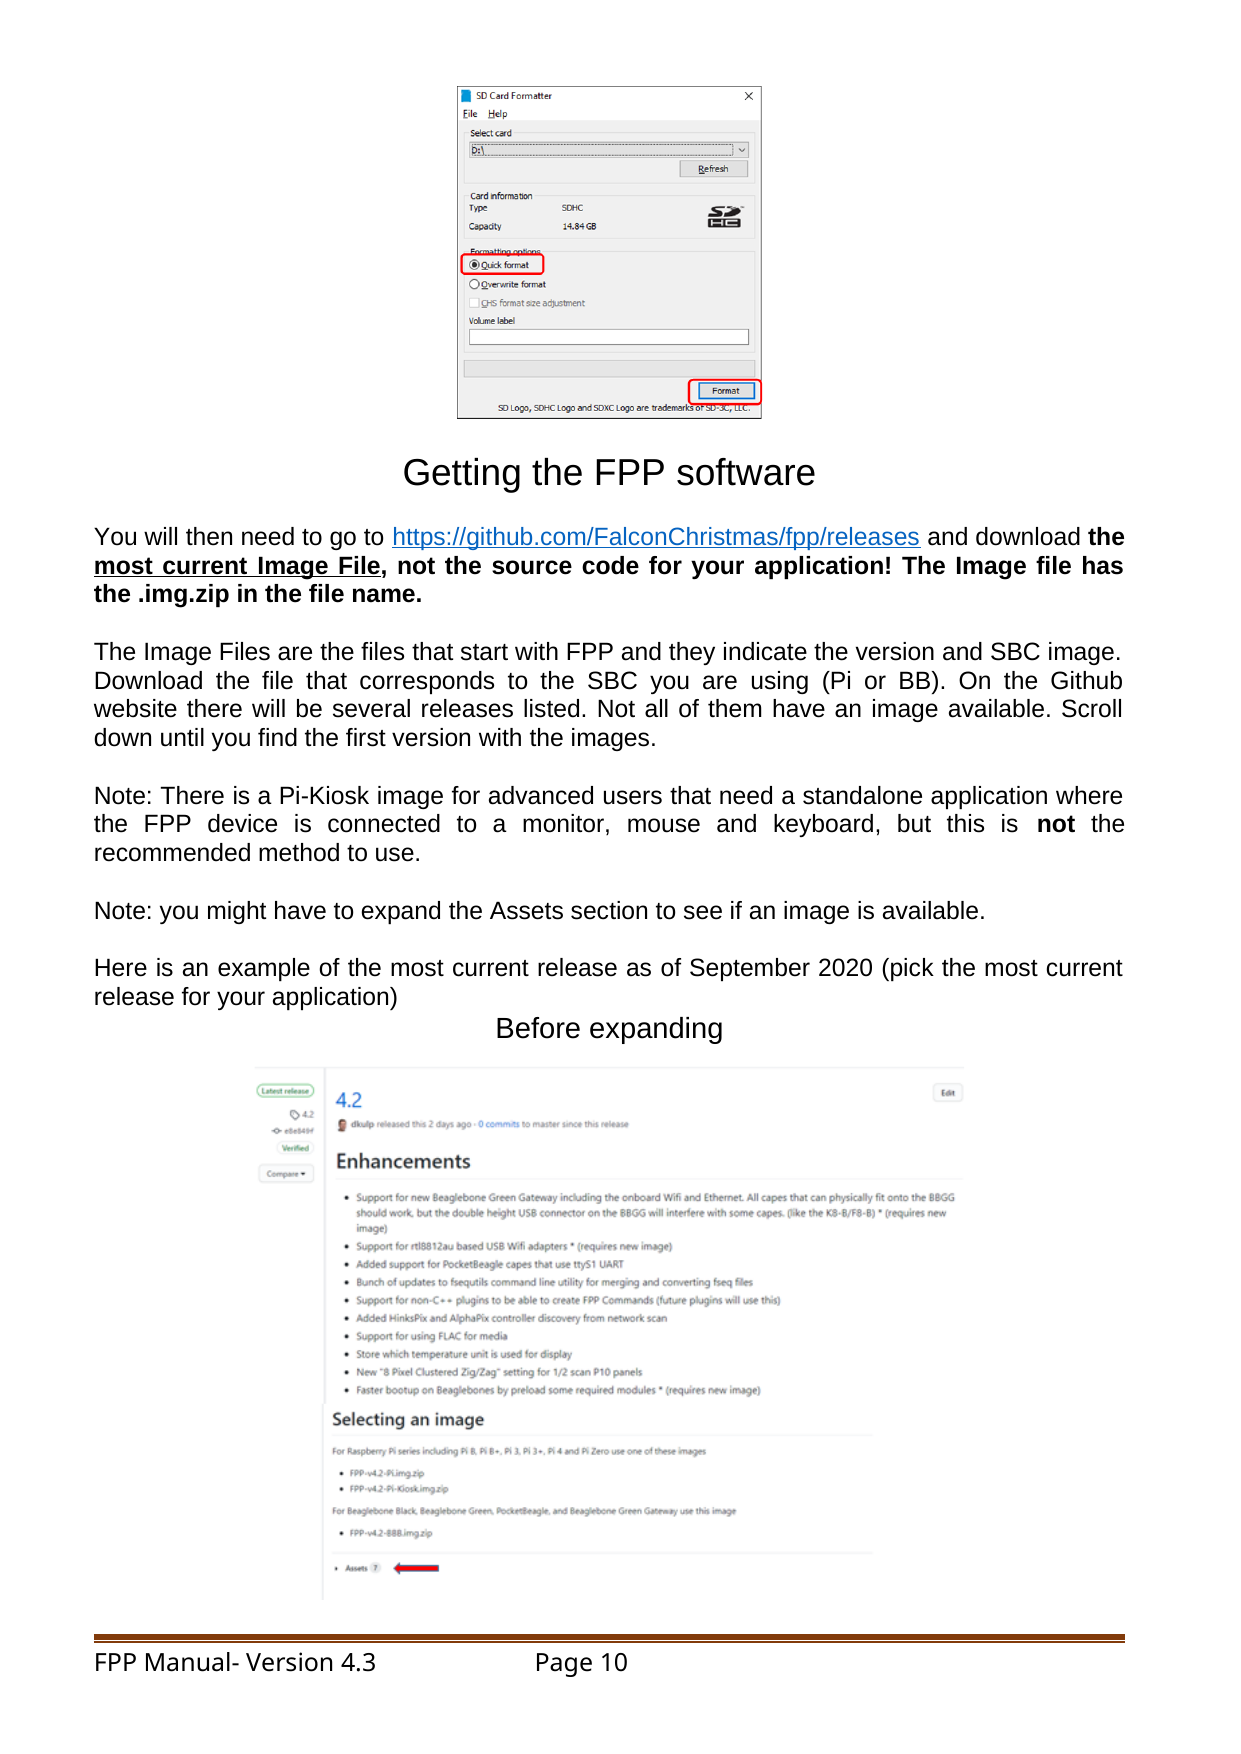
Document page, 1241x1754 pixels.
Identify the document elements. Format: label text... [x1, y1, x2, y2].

text The Image Files are the files that start with FPP and they indicate the version and SBC image. Download the file that corresponds to the SBC you are using (Pi or BB). On the Github website there will be several releases listed. Not all of them have an image available. Scroll down until you find the first version with the images. [94, 637, 1125, 752]
text Note: you might have to expand the Assets section to see if an image is available. [94, 896, 1125, 924]
text Here is an example of the most current release as of September 2020 (pick the most current release for your application) [94, 953, 1125, 1011]
text You will then need to go to https://github.com/FalconChristmas/fpp/releases and download the most current Image File, not the source code for your application! The Image file has the .img.zip in the file name. [94, 522, 1125, 608]
picture [254, 1063, 965, 1600]
text Note: There is a Pi-Kiosk image for advanced users that need a standalone application where the FPP device is connected to a monitor, mouse and keyboard, but this is not the recommended method to use. [94, 781, 1125, 867]
text Before expanding [94, 1011, 1125, 1044]
subtitle Getting the FPP software [94, 450, 1125, 493]
picture [455, 84, 764, 422]
